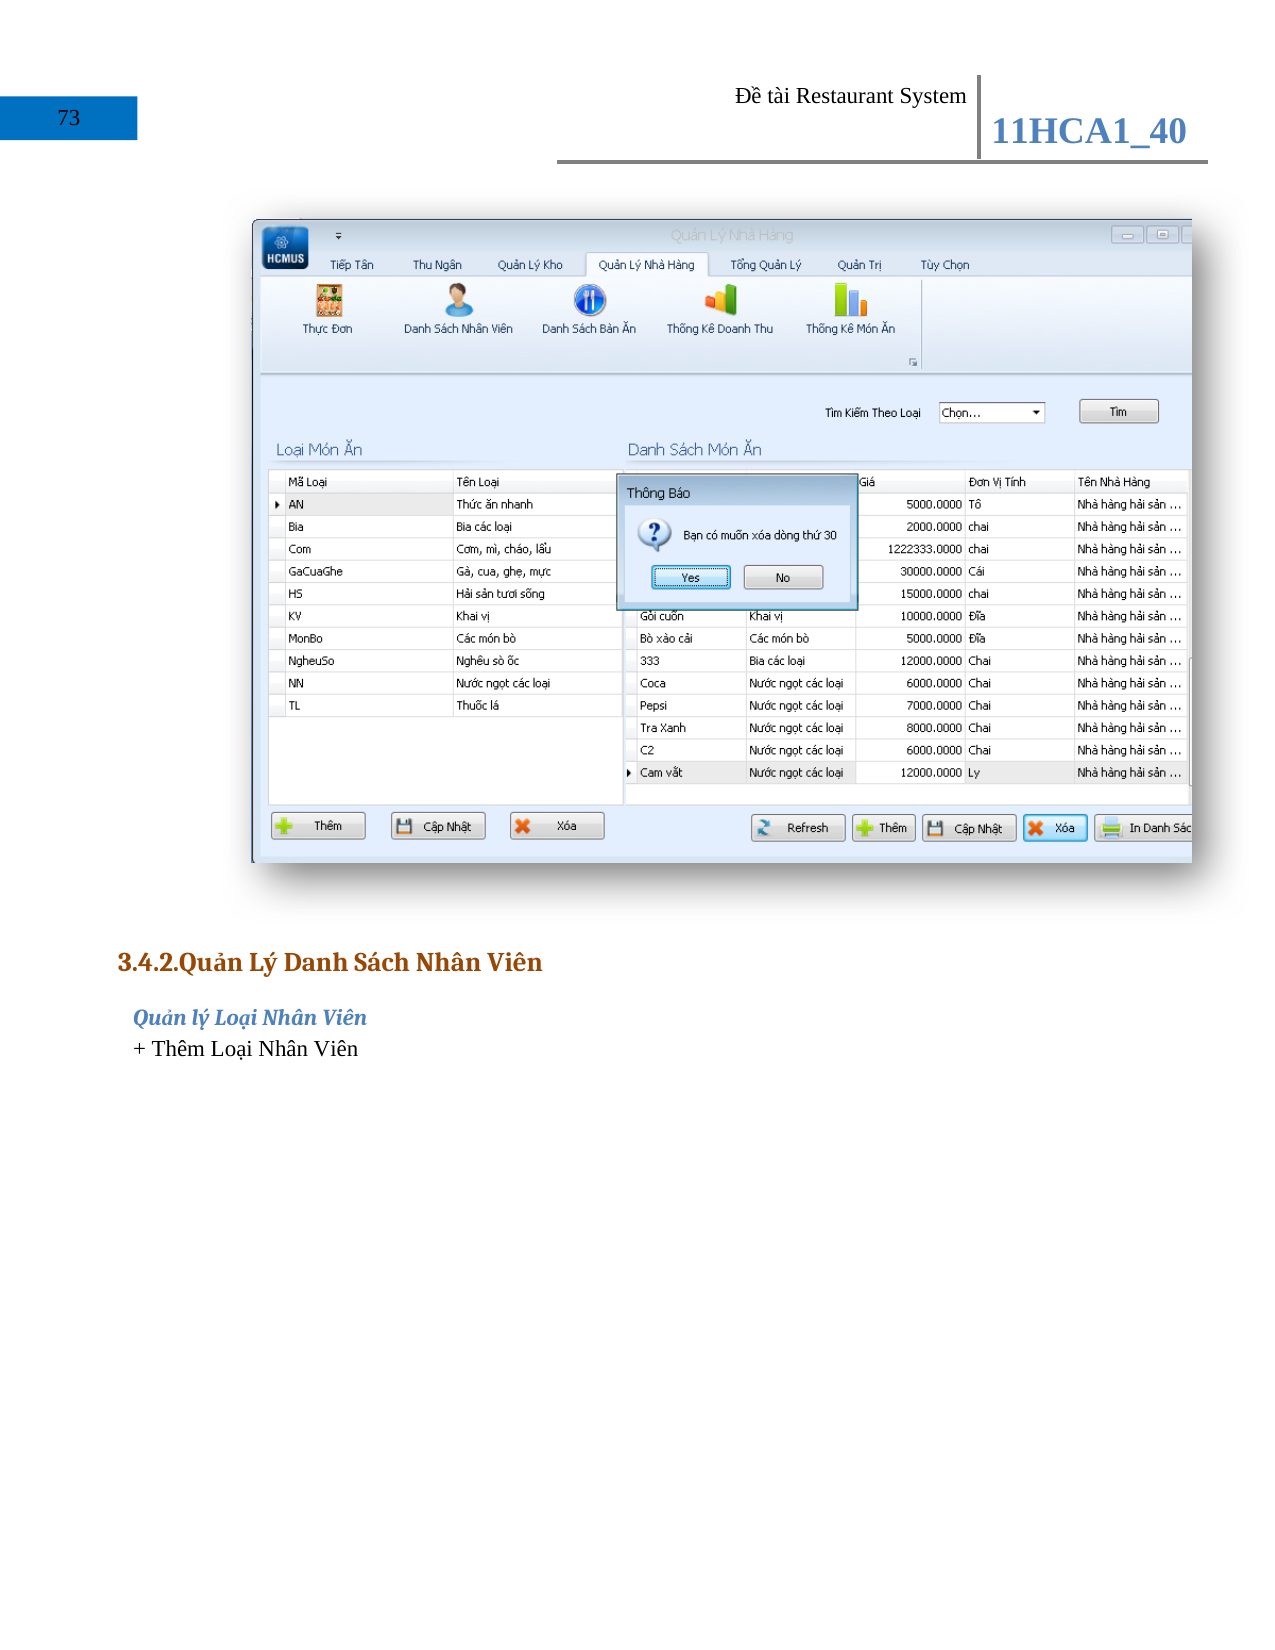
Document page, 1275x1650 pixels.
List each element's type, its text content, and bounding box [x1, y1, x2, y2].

subtitle Quản lý Loại Nhân Viên [133, 1004, 1167, 1031]
picture [251, 218, 1192, 863]
subtitle 3.4.2.Quản Lý Danh Sách Nhân Viên [118, 947, 1167, 979]
text + Thêm Loại Nhân Viên [133, 1035, 1167, 1062]
